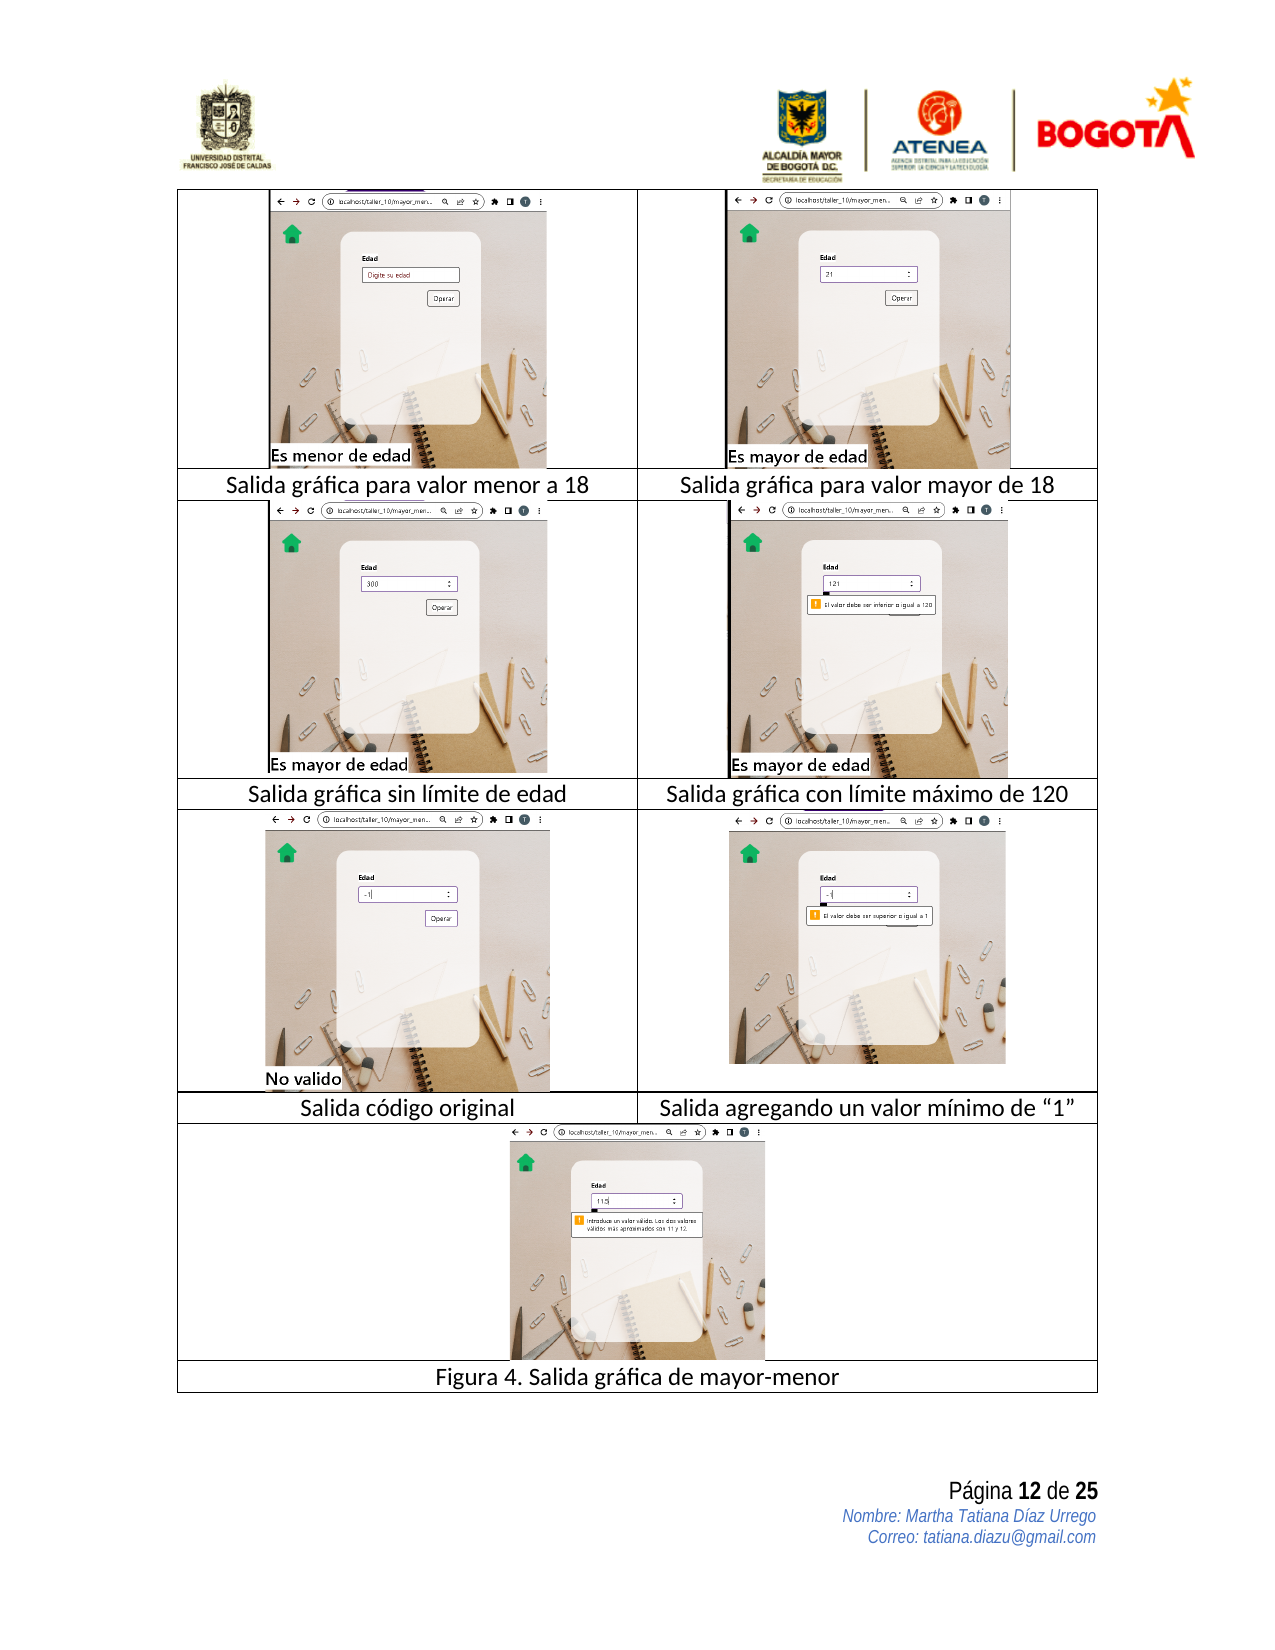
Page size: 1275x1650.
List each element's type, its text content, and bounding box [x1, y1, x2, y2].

table_cell Figura 4. Salida gráfica de mayor-menor [178, 1361, 1097, 1392]
table_cell Salida gráfica sin límite de edad [178, 779, 637, 809]
picture [729, 810, 1006, 1064]
table_header [178, 190, 268, 468]
table_cell [1008, 501, 1097, 778]
table_header [547, 190, 637, 468]
picture [268, 190, 547, 469]
table_cell [638, 810, 1097, 1091]
table_cell [766, 1124, 1097, 1360]
table_cell [550, 810, 637, 1091]
picture [509, 1124, 766, 1361]
table_cell [178, 810, 265, 1091]
picture [265, 810, 550, 1092]
picture [177, 73, 1204, 189]
table_cell Salida gráfica para valor mayor de 18 [638, 469, 1097, 500]
table_cell Salida código original [178, 1093, 637, 1123]
table_header [1011, 190, 1097, 468]
table_cell Salida gráfica para valor menor a 18 [178, 469, 637, 500]
picture [726, 500, 1008, 778]
picture [267, 500, 548, 773]
table_cell [178, 1124, 509, 1360]
table_cell Salida gráfica con límite máximo de 120 [638, 779, 1097, 809]
picture [724, 190, 1011, 469]
table_header [638, 190, 724, 468]
table_cell Salida agregando un valor mínimo de “1” [638, 1093, 1097, 1123]
table_cell [178, 501, 637, 778]
table_cell [638, 501, 726, 778]
